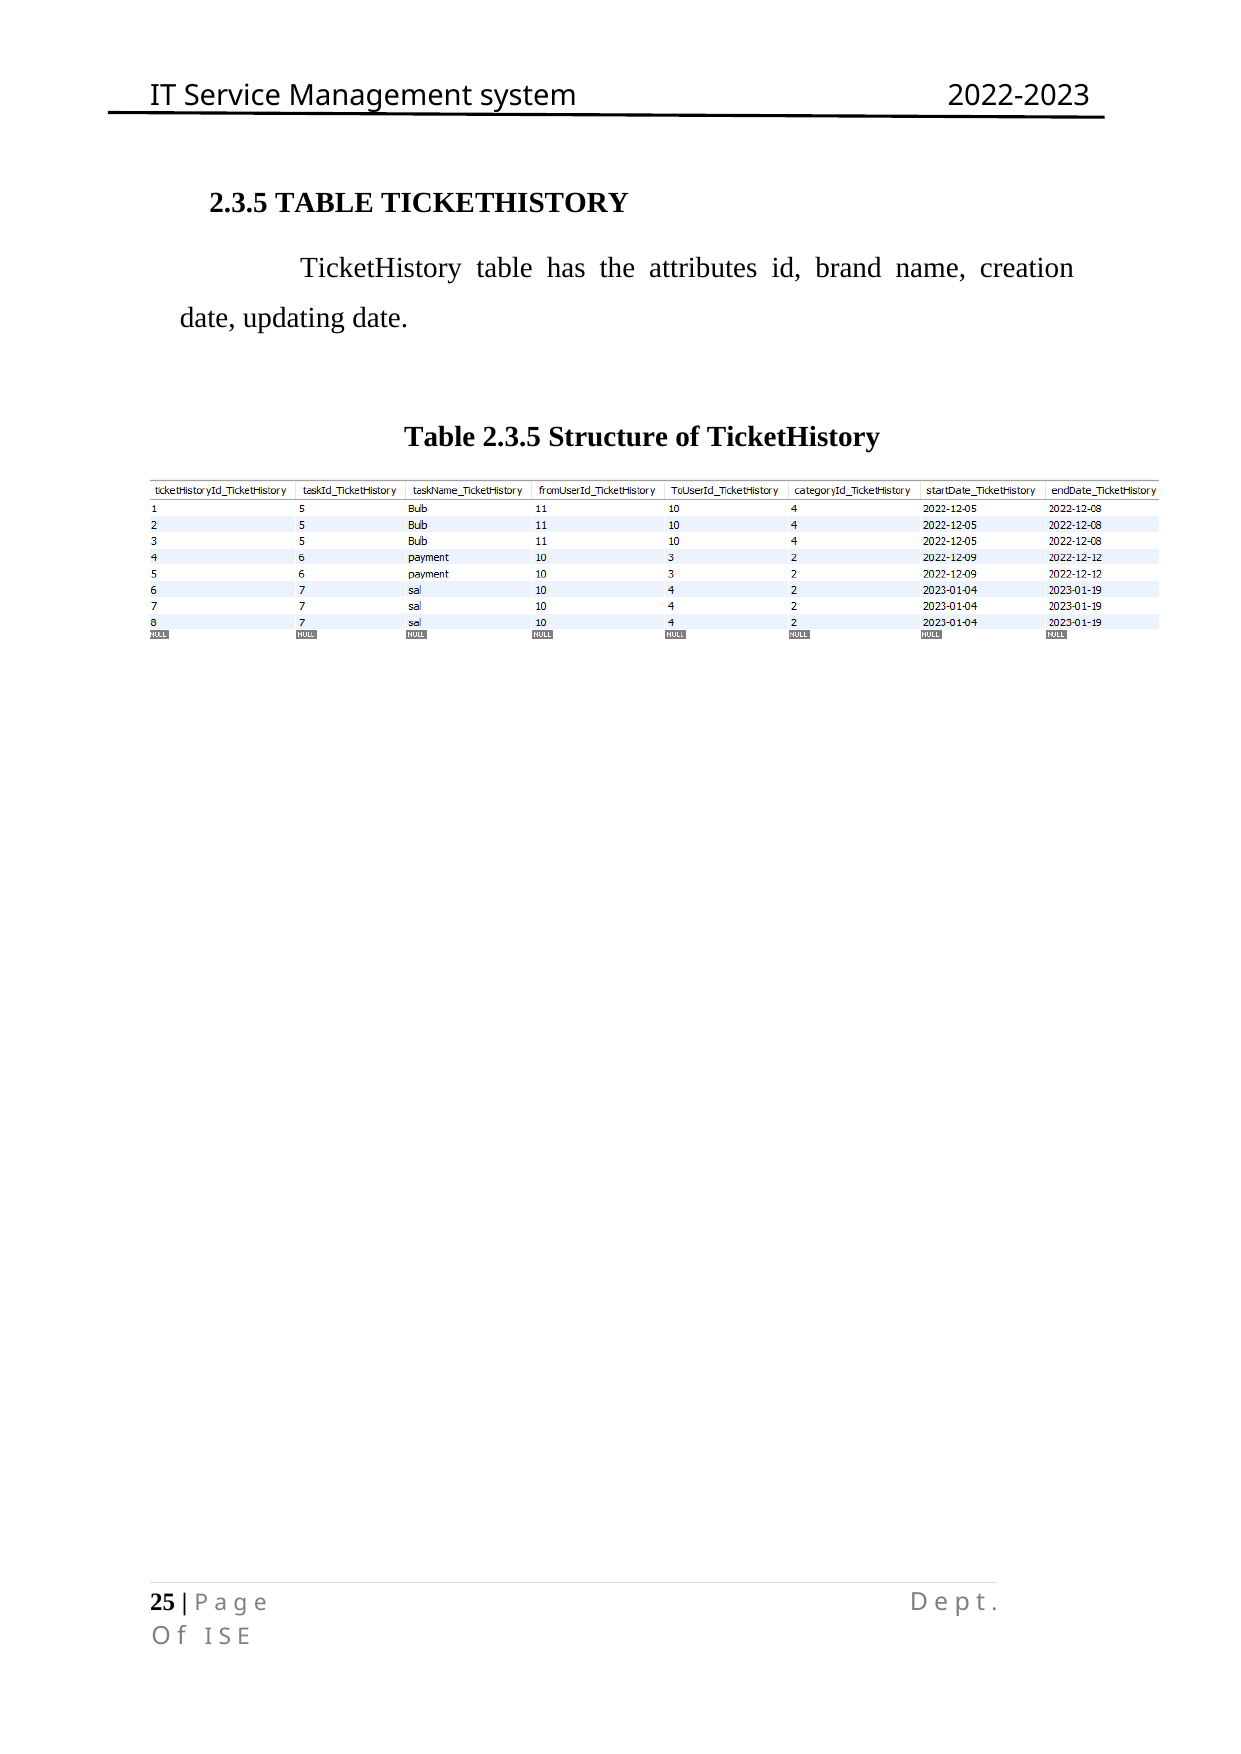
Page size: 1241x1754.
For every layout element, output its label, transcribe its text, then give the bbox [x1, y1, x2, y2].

text TicketHistory table has the attributes id, brand name, creation date, updating date. [179, 250, 1075, 334]
picture [150, 478, 1159, 643]
text Table 2.3.5 Structure of TicketHistory [179, 419, 1075, 452]
text 2.3.5 TABLE TICKETHISTORY [151, 185, 1075, 218]
